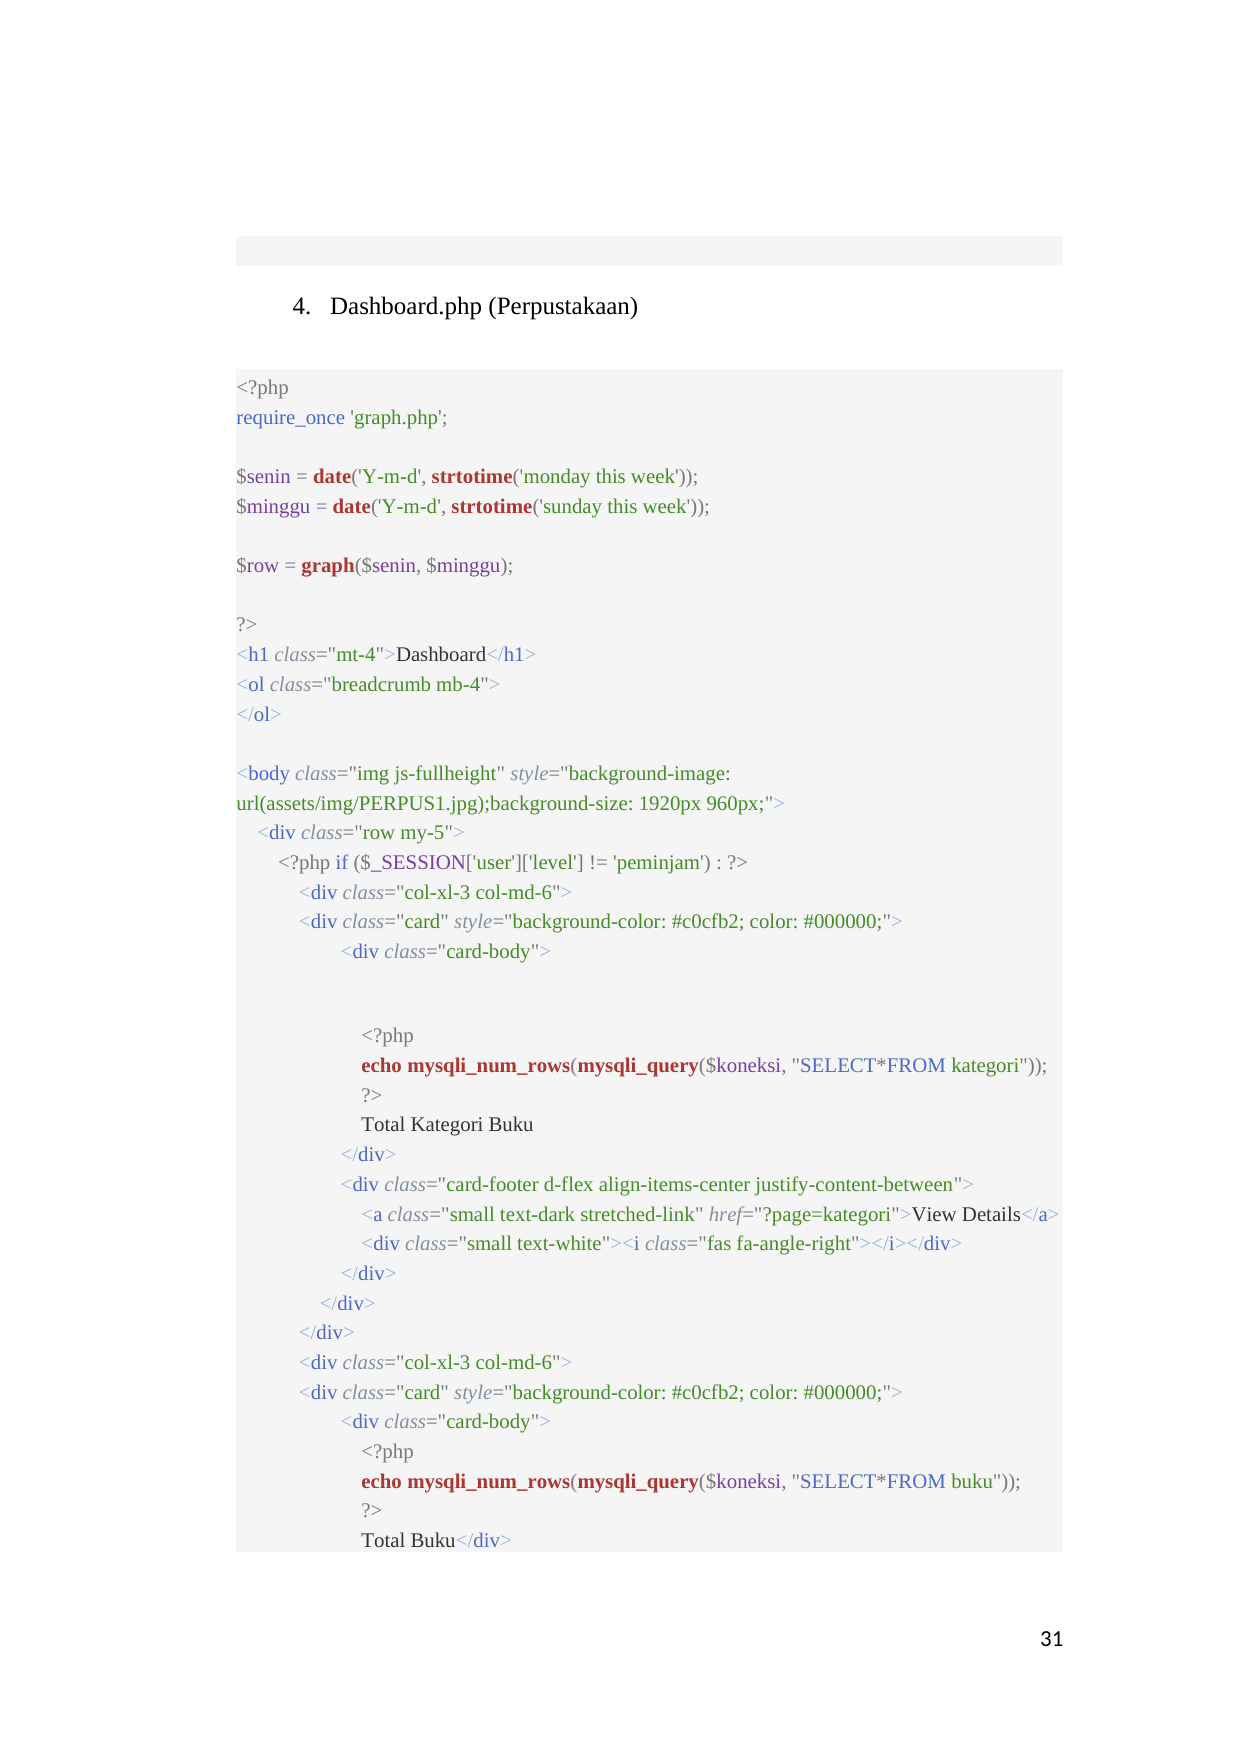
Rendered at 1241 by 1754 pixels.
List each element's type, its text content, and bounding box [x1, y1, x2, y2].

text </div> [236, 1255, 1063, 1285]
text </div> [236, 1285, 1063, 1314]
text <div class="small text-white"><i class="fas fa-angle-right"></i></div> [236, 1226, 1063, 1255]
text </div> [236, 1136, 1063, 1166]
text echo mysqli_num_rows(mysqli_query($koneksi, "SELECT*FROM buku")); [236, 1463, 1063, 1493]
text <body class="img js-fullheight" style="background-image: url(assets/img/PERPUS1.jpg);background-size: 1920px 960px;"> [236, 755, 1063, 814]
text <?php if ($_SESSION['user']['level'] != 'peminjam') : ?> [236, 844, 1063, 874]
text <a class="small text-dark stretched-link" href="?page=kategori">View Details</a> [236, 1196, 1063, 1226]
text <div class="col-xl-3 col-md-6"> [236, 874, 1063, 904]
text require_once 'graph.php'; [236, 399, 1063, 429]
text </div> [236, 1314, 1063, 1344]
text ?> [236, 1077, 1063, 1107]
text <?php [236, 1018, 1063, 1047]
text <div class="card" style="background-color: #c0cfb2; color: #000000;"> [236, 1374, 1063, 1404]
text Total Kategori Buku [236, 1107, 1063, 1136]
text echo mysqli_num_rows(mysqli_query($koneksi, "SELECT*FROM kategori")); [236, 1047, 1063, 1077]
text <div class="col-xl-3 col-md-6"> [236, 1344, 1063, 1374]
text <div class="card-footer d-flex align-items-center justify-content-between"> [236, 1166, 1063, 1196]
text <?php [236, 369, 1063, 399]
text <ol class="breadcrumb mb-4"> [236, 666, 1063, 696]
text $senin = date('Y-m-d', strtotime('monday this week')); [236, 458, 1063, 488]
text <?php [236, 1433, 1063, 1463]
text <div class="row my-5"> [236, 814, 1063, 844]
list Dashboard.php (Perpustakaan) [292, 291, 1063, 320]
text <div class="card-body"> [236, 933, 1063, 963]
text $row = graph($senin, $minggu); [236, 547, 1063, 577]
text <div class="card" style="background-color: #c0cfb2; color: #000000;"> [236, 904, 1063, 933]
text ?> [236, 607, 1063, 636]
text $minggu = date('Y-m-d', strtotime('sunday this week')); [236, 488, 1063, 518]
text <h1 class="mt-4">Dashboard</h1> [236, 636, 1063, 666]
text Total Buku</div> [236, 1522, 1063, 1552]
text ?> [236, 1493, 1063, 1522]
text </ol> [236, 696, 1063, 726]
text <div class="card-body"> [236, 1404, 1063, 1433]
